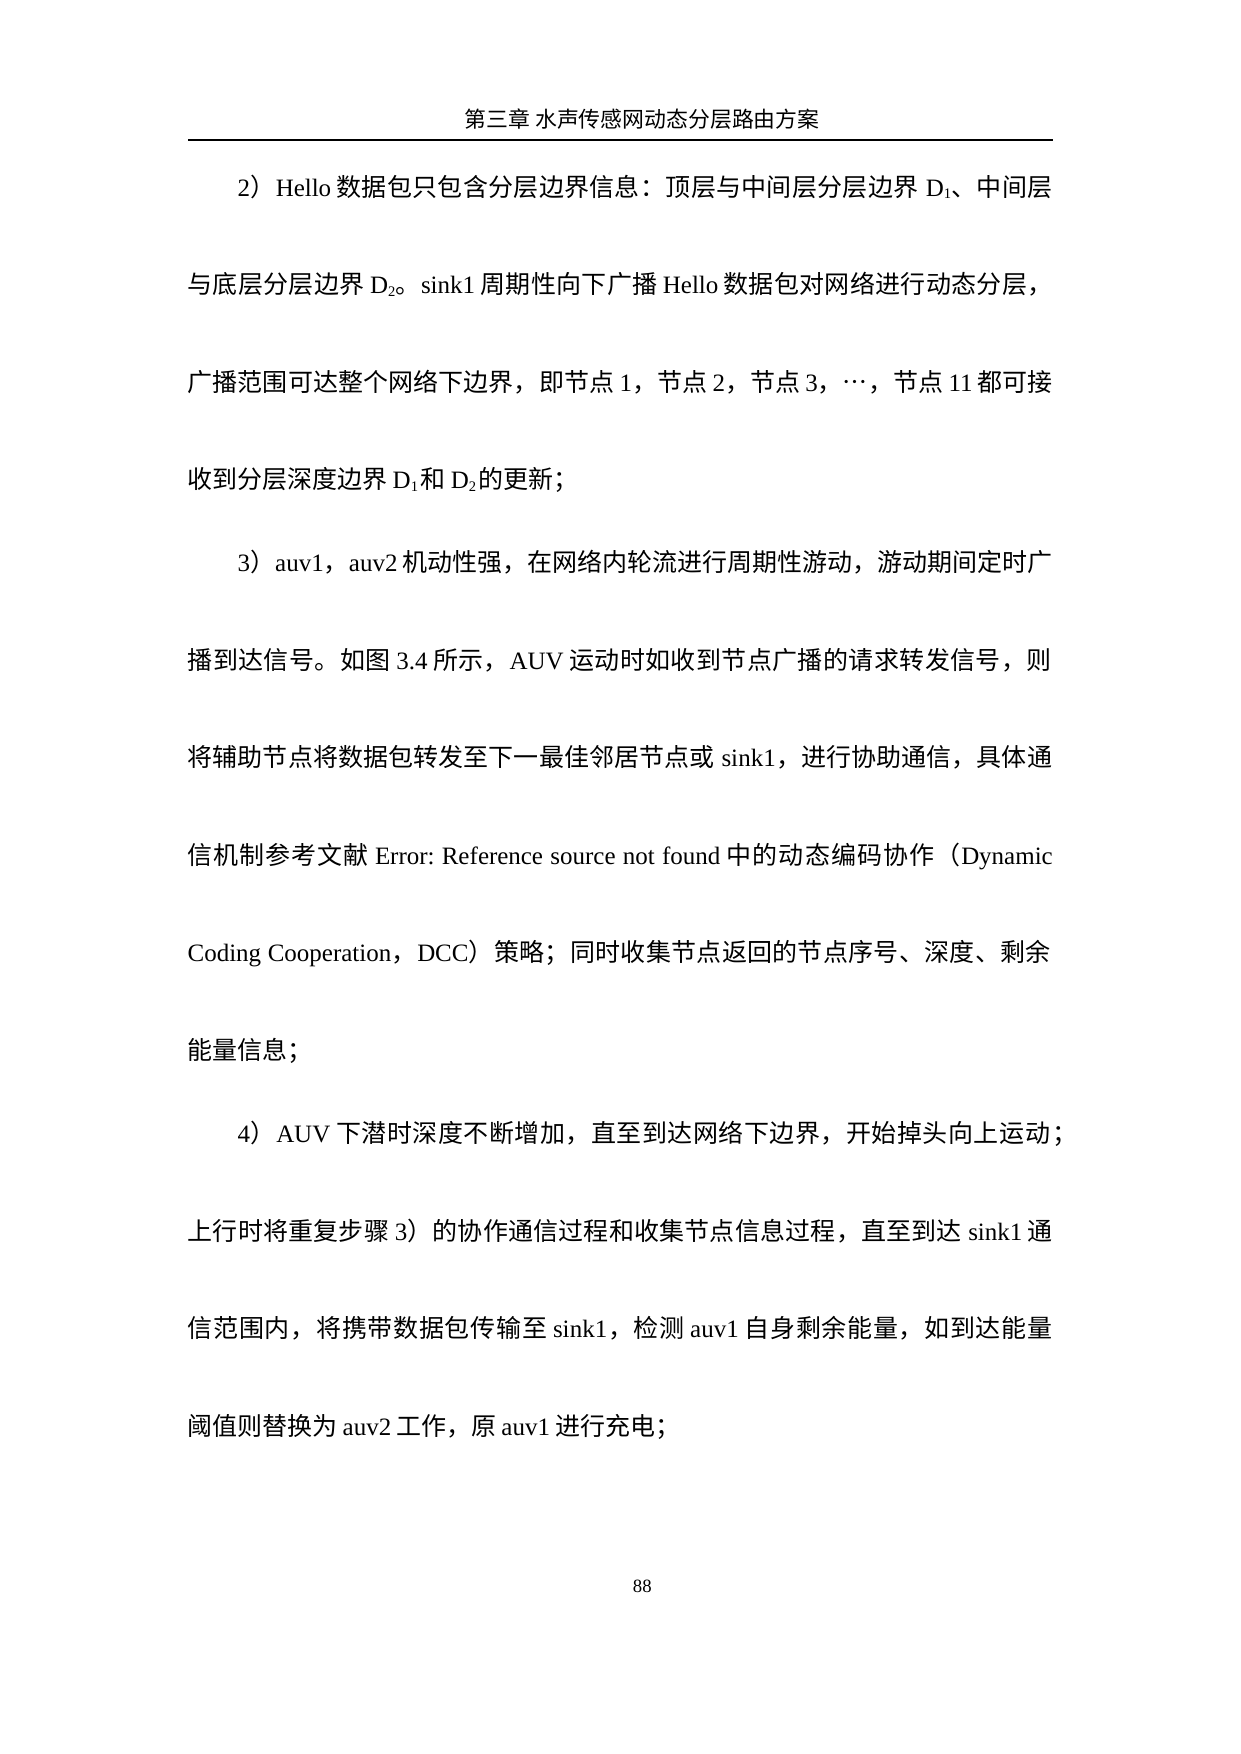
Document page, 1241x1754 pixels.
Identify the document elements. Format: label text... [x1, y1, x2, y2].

text 4）AUV下潜时深度不断增加，直至到达网络下边界，开始掉头向上运动；上行时将重复步骤3）的协作通信过程和收集节点信息过程，直至到达sink1通信范围内，将携带数据包传输至sink1，检测auv1自身剩余能量，如到达能量阈值则替换为auv2工作，原auv1进行充电； [187, 1099, 1053, 1457]
text 2）Hello数据包只包含分层边界信息：顶层与中间层分层边界D1、中间层与底层分层边界D2。sink1周期性向下广播Hello数据包对网络进行动态分层，广播范围可达整个网络下边界，即节点1，节点2，节点3，…，节点11都可接收到分层深度边界D1和D2的更新； [187, 153, 1053, 510]
